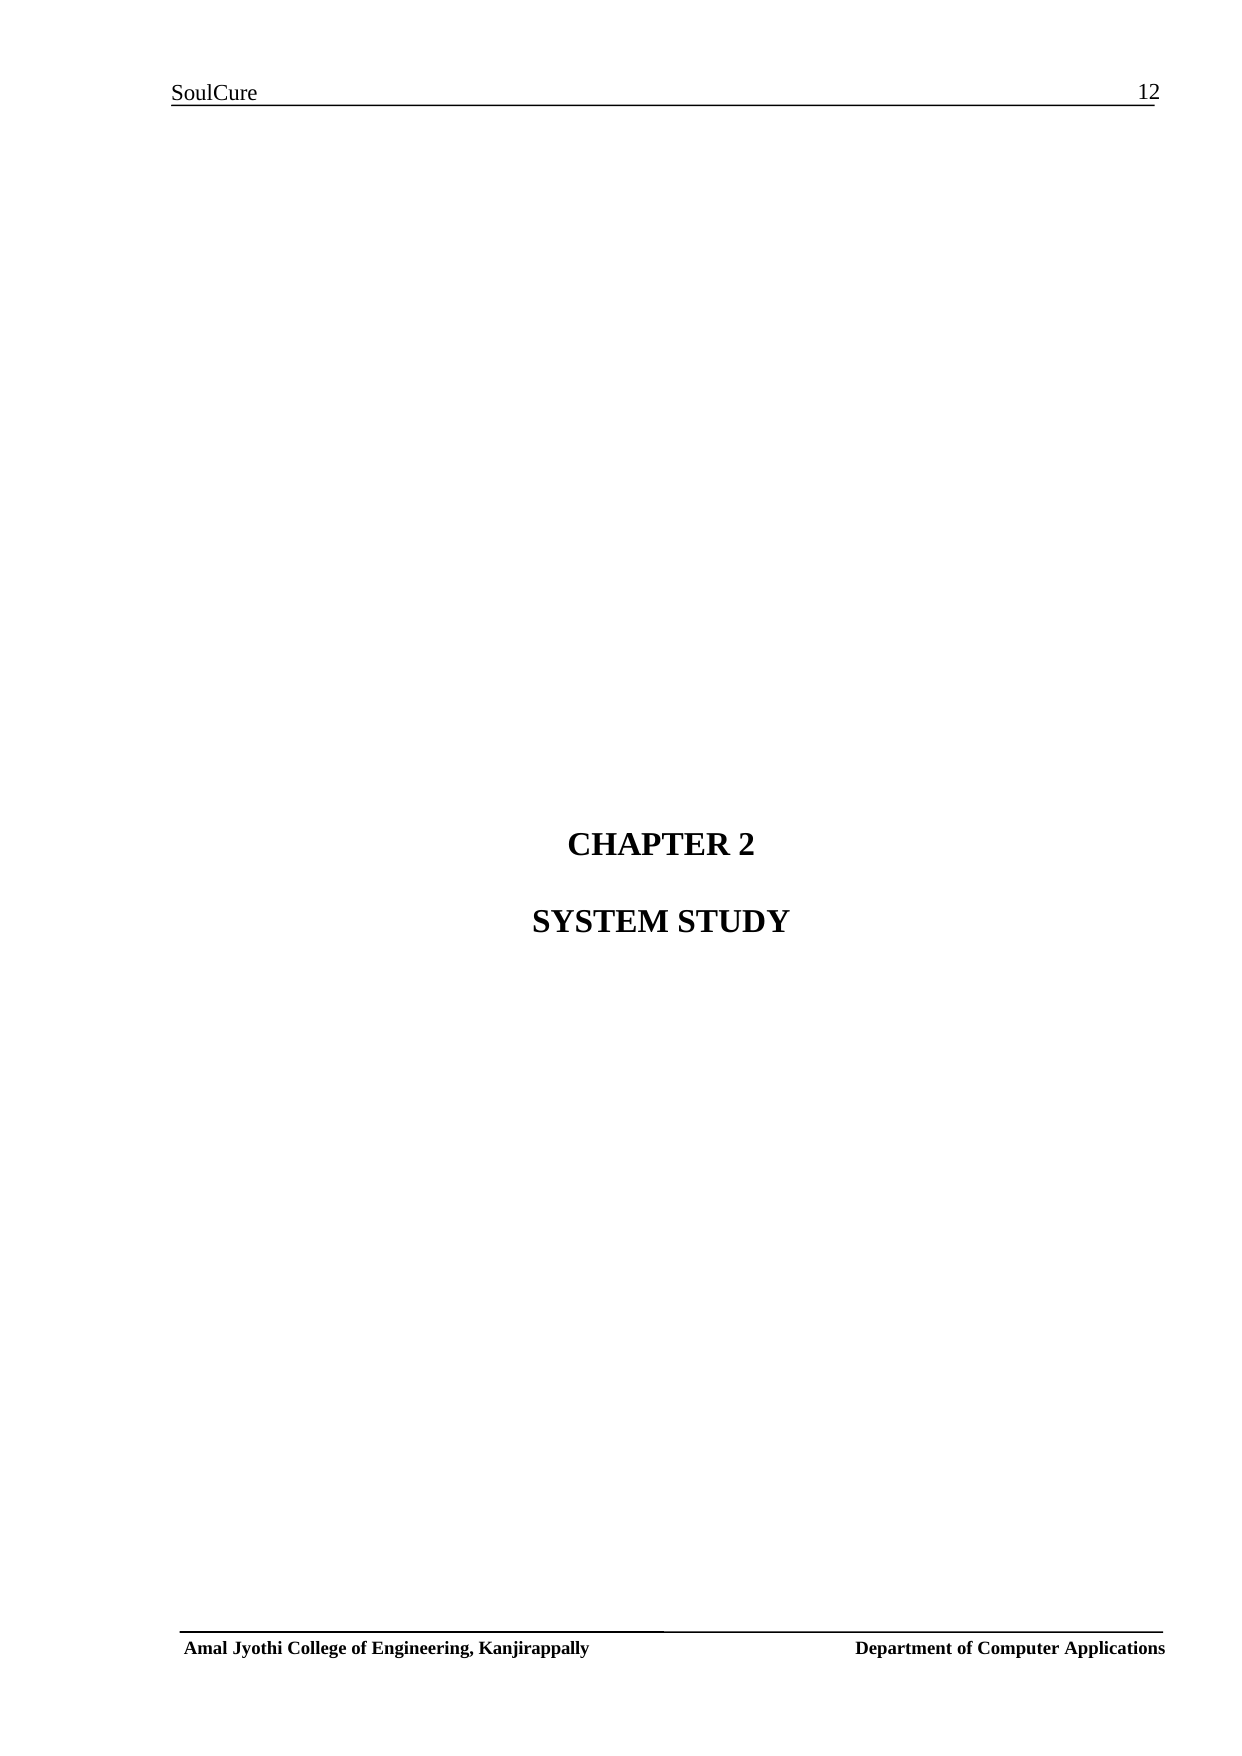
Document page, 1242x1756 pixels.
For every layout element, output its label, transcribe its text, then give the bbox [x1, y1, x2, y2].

subtitle CHAPTER 2 [169, 824, 1153, 863]
subtitle SYSTEM STUDY [169, 901, 1153, 940]
